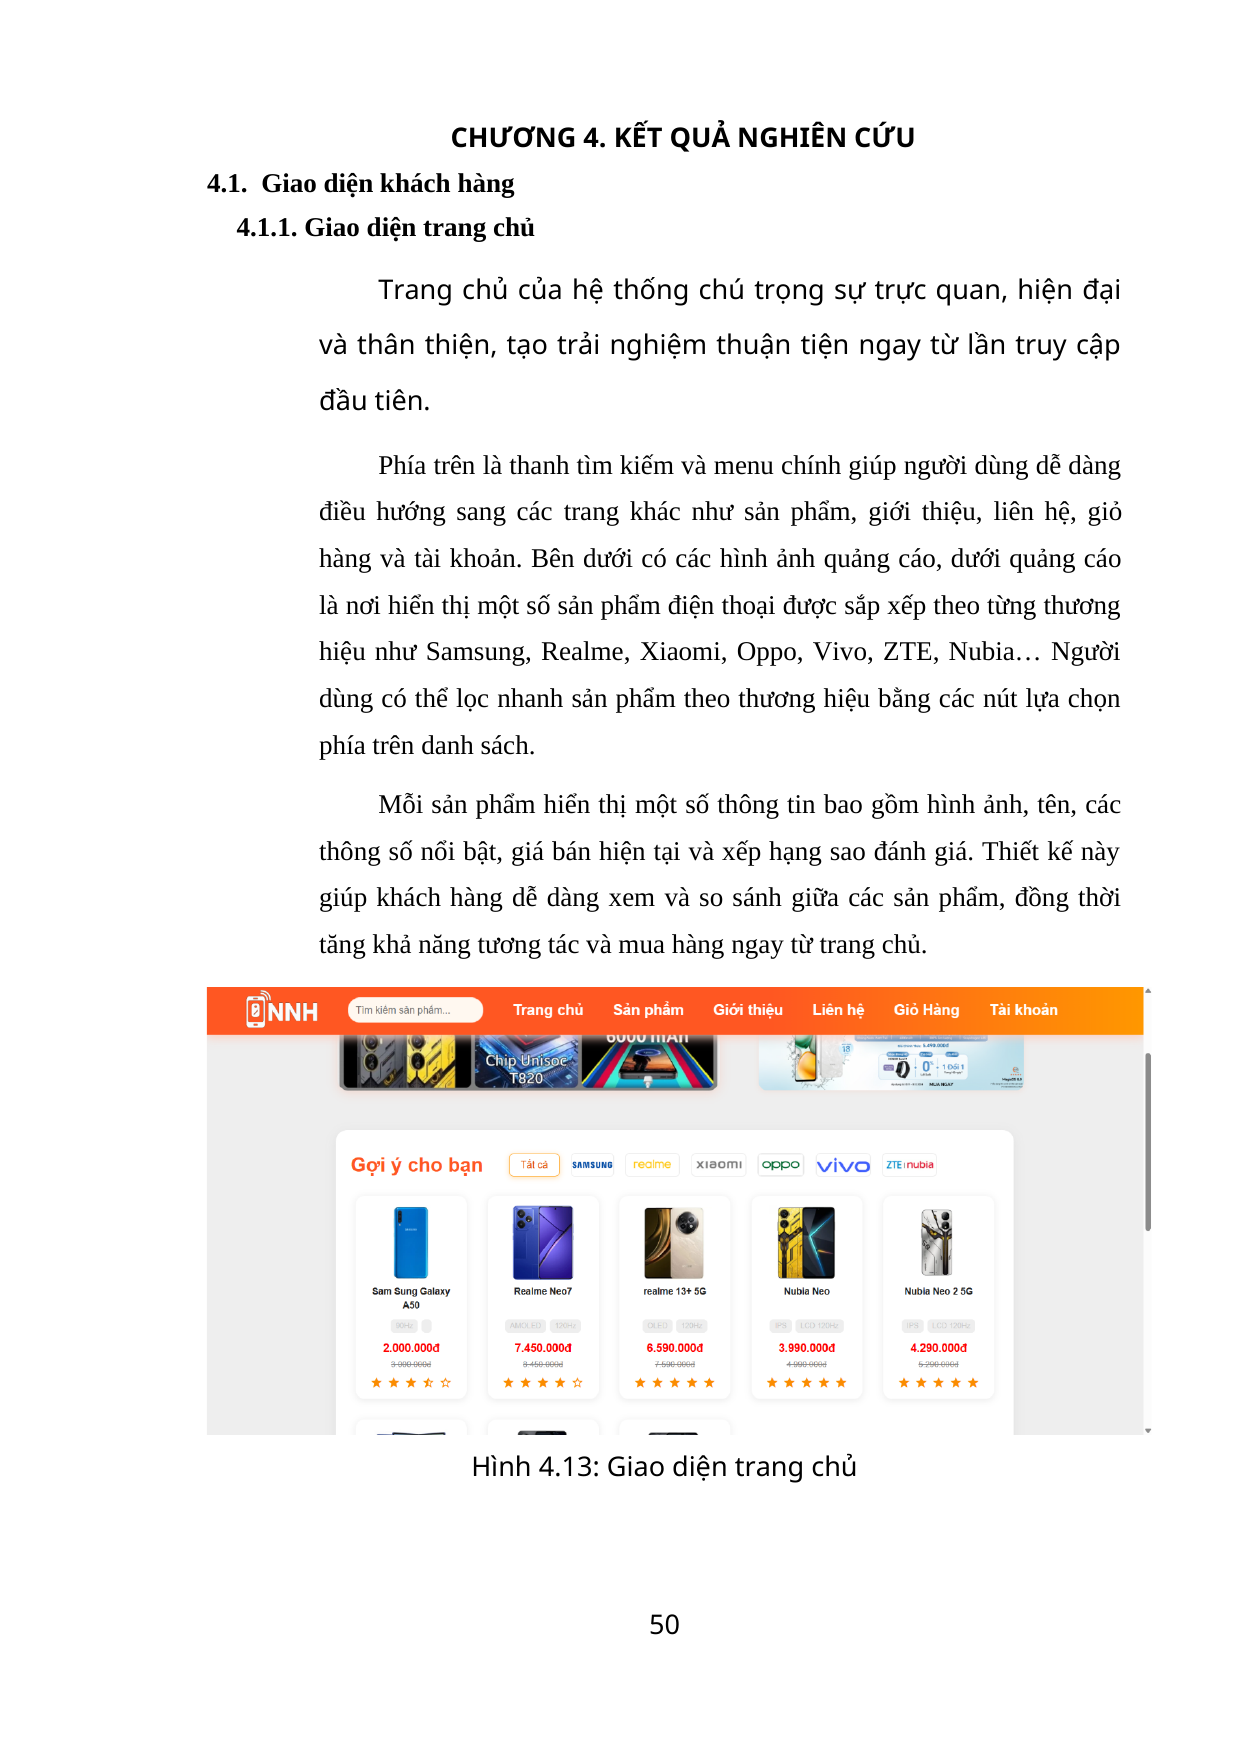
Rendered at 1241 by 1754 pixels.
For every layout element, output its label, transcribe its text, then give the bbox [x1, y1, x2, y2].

text Mỗi sản phẩm hiển thị một số thông tin bao gồm hình ảnh, tên, các thông số nổi bật, giá bán hiện tại và xếp hạng sao đánh giá. Thiết kế này giúp khách hàng dễ dàng xem và so sánh giữa các sản phẩm, đồng thời tăng khả năng tương tác và mua hàng ngay từ trang chủ. [319, 788, 1122, 959]
subtitle Giao diện trang chủ [236, 211, 1122, 242]
text Trang chủ của hệ thống chú trọng sự trực quan, hiện đại và thân thiện, tạo trải nghiệm thuận tiện ngay từ lần truy cập đầu tiên. [319, 270, 1122, 418]
subtitle Giao diện khách hàng [207, 167, 1122, 199]
picture [206, 987, 1152, 1435]
subtitle KẾT QUẢ NGHIÊN CỨU [244, 118, 1122, 155]
text Phía trên là thanh tìm kiếm và menu chính giúp người dùng dễ dàng điều hướng sang các trang khác như sản phẩm, giới thiệu, liên hệ, giỏ hàng và tài khoản. Bên dưới có các hình ảnh quảng cáo, dưới quảng cáo là nơi hiển thị một số sản phẩm điện thoại được sắp xếp theo từng thương hiệu như Samsung, Realme, Xiaomi, Oppo, Vivo, ZTE, Nubia… Người dùng có thể lọc nhanh sản phẩm theo thương hiệu bằng các nút lựa chọn phía trên danh sách. [319, 449, 1122, 760]
